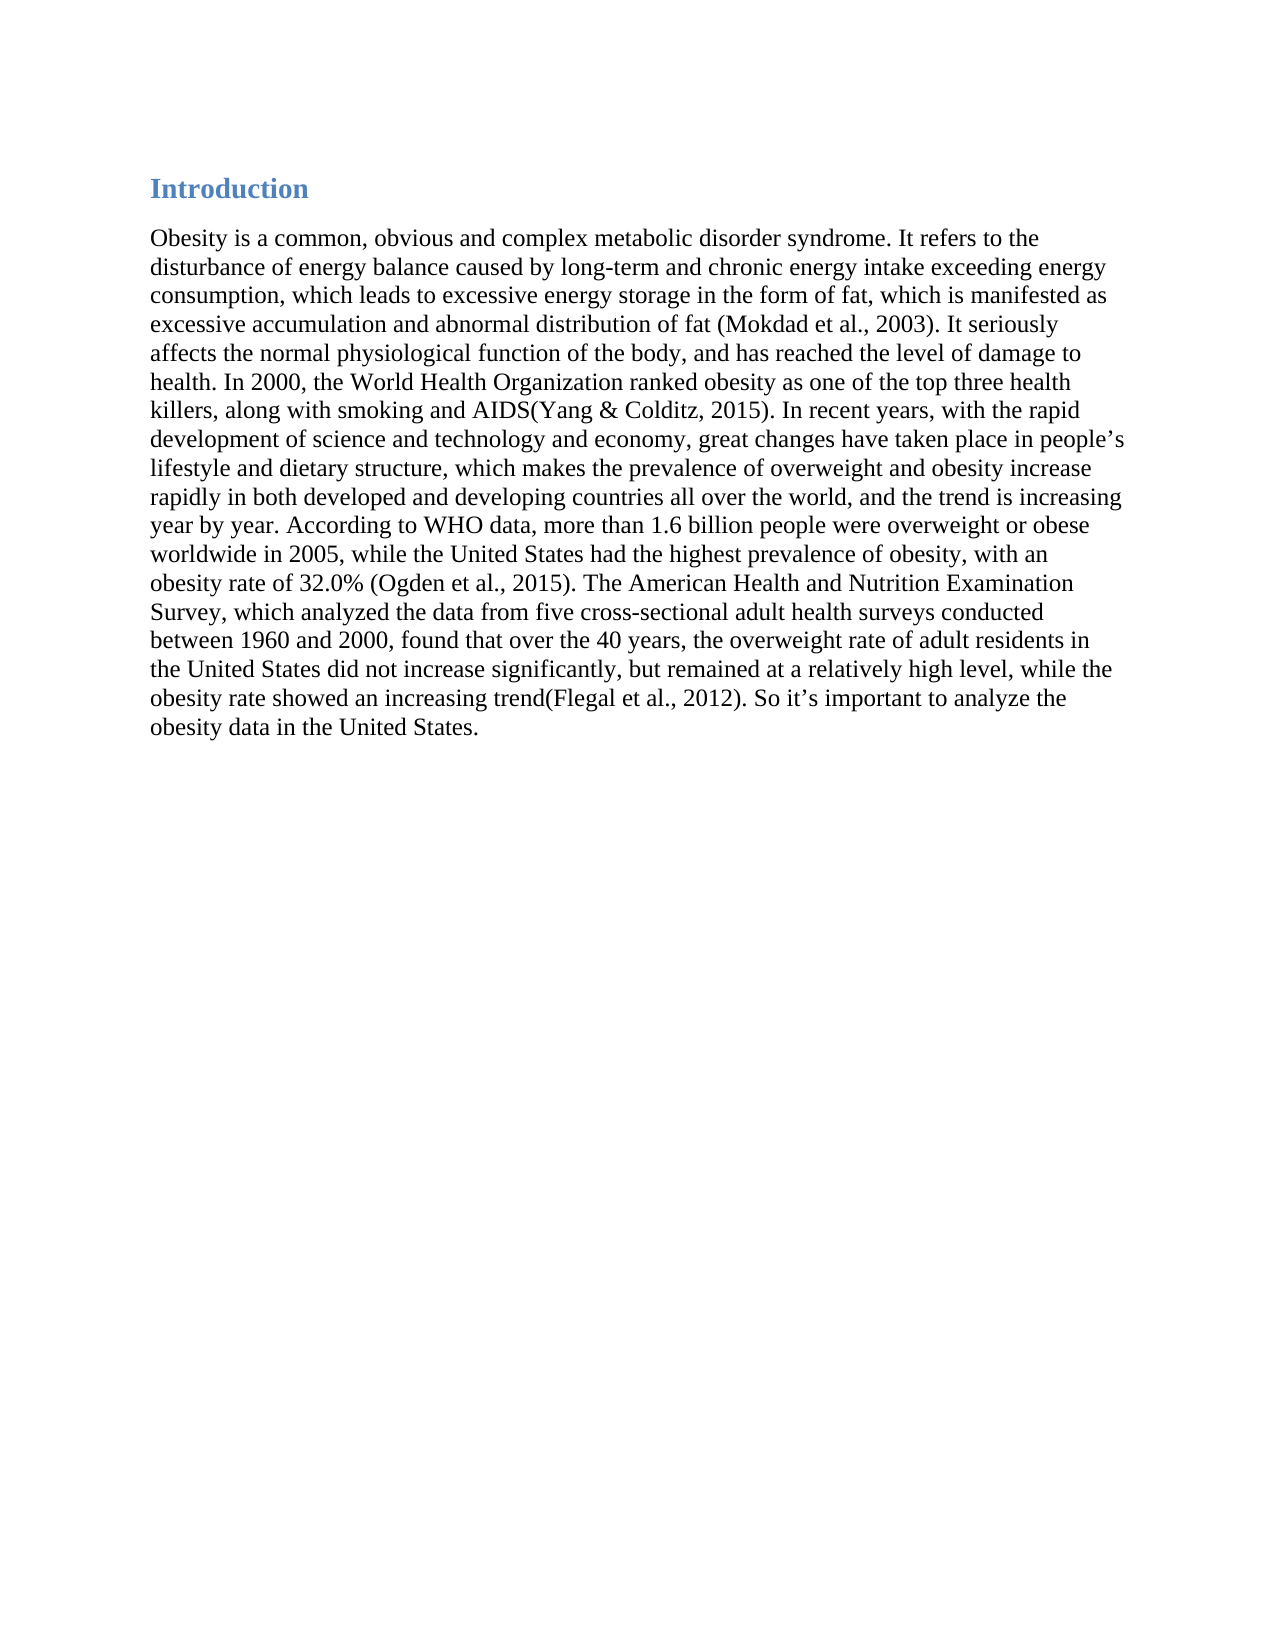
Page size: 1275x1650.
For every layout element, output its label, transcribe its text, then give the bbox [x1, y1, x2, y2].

subtitle Introduction [150, 171, 1125, 204]
text Obesity is a common, obvious and complex metabolic disorder syndrome. It refers to the disturbance of energy balance caused by long-term and chronic energy intake exceeding energy consumption, which leads to excessive energy storage in the form of fat, which is manifested as excessive accumulation and abnormal distribution of fat (Mokdad et al., 2003). It seriously affects the normal physiological function of the body, and has reached the level of damage to health. In 2000, the World Health Organization ranked obesity as one of the top three health killers, along with smoking and AIDS(Yang & Colditz, 2015). In recent years, with the rapid development of science and technology and economy, great changes have taken place in people’s lifestyle and dietary structure, which makes the prevalence of overweight and obesity increase rapidly in both developed and developing countries all over the world, and the trend is increasing year by year. According to WHO data, more than 1.6 billion people were overweight or obese worldwide in 2005, while the United States had the highest prevalence of obesity, with an obesity rate of 32.0% (Ogden et al., 2015). The American Health and Nutrition Examination Survey, which analyzed the data from five cross-sectional adult health surveys conducted between 1960 and 2000, found that over the 40 years, the overweight rate of adult residents in the United States did not increase significantly, but remained at a relatively high level, while the obesity rate showed an increasing trend(Flegal et al., 2012). So it’s important to analyze the obesity data in the United States. [150, 223, 1125, 741]
